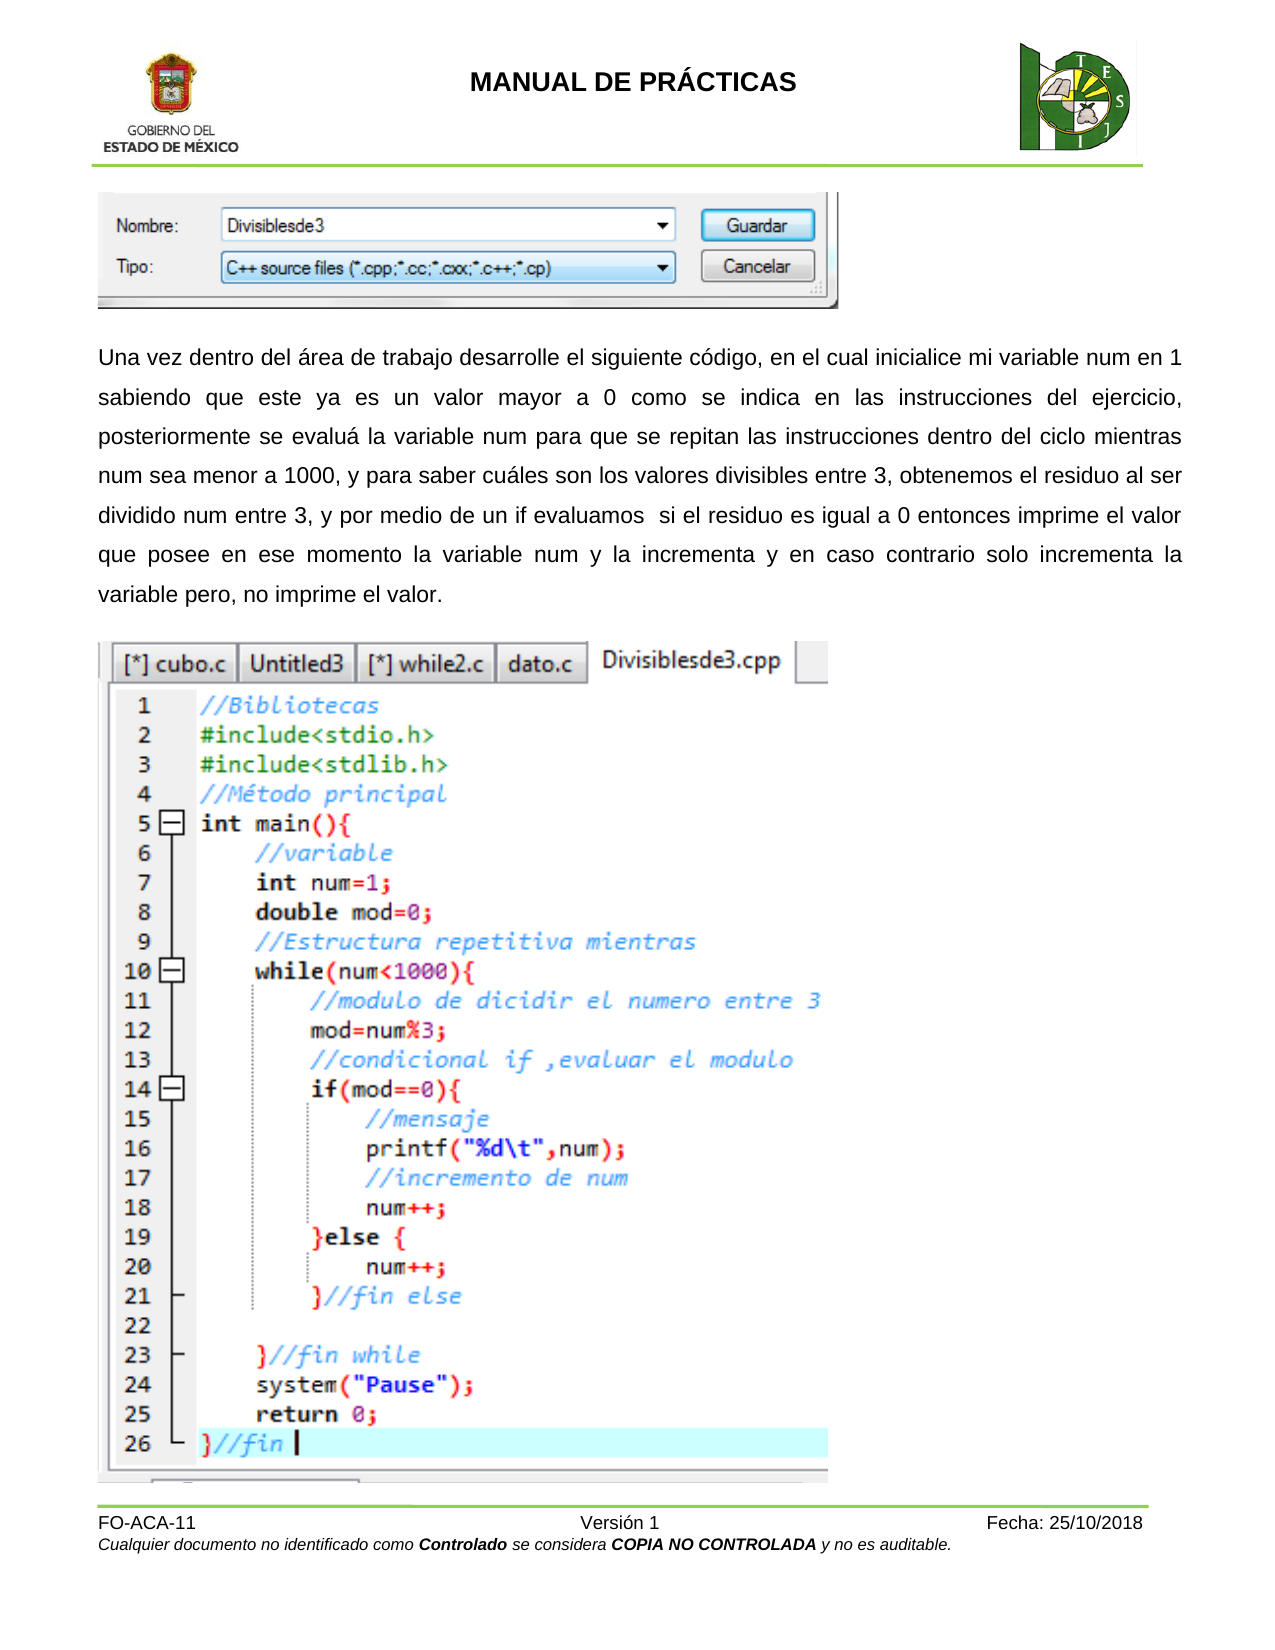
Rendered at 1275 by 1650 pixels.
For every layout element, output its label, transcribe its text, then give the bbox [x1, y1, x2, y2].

picture [95, 42, 241, 161]
picture [1018, 41, 1137, 157]
picture [97, 641, 829, 1483]
picture [97, 192, 839, 309]
text Una vez dentro del área de trabajo desarrolle el siguiente código, en el cual inicialice mi variable num en 1 sabiendo que este ya es un valor mayor a 0 como se indica en las instrucciones del ejercicio, posteriormente se evaluá la variable num para que se repitan las instrucciones dentro del ciclo mientras num sea menor a 1000, y para saber cuáles son los valores divisibles entre 3, obtenemos el residuo al ser dividido num entre 3, y por medio de un if evaluamos si el residuo es igual a 0 entonces imprime el valor que posee en ese momento la variable num y la incrementa y en caso contrario solo incrementa la variable pero, no imprime el valor. [98, 344, 1183, 607]
